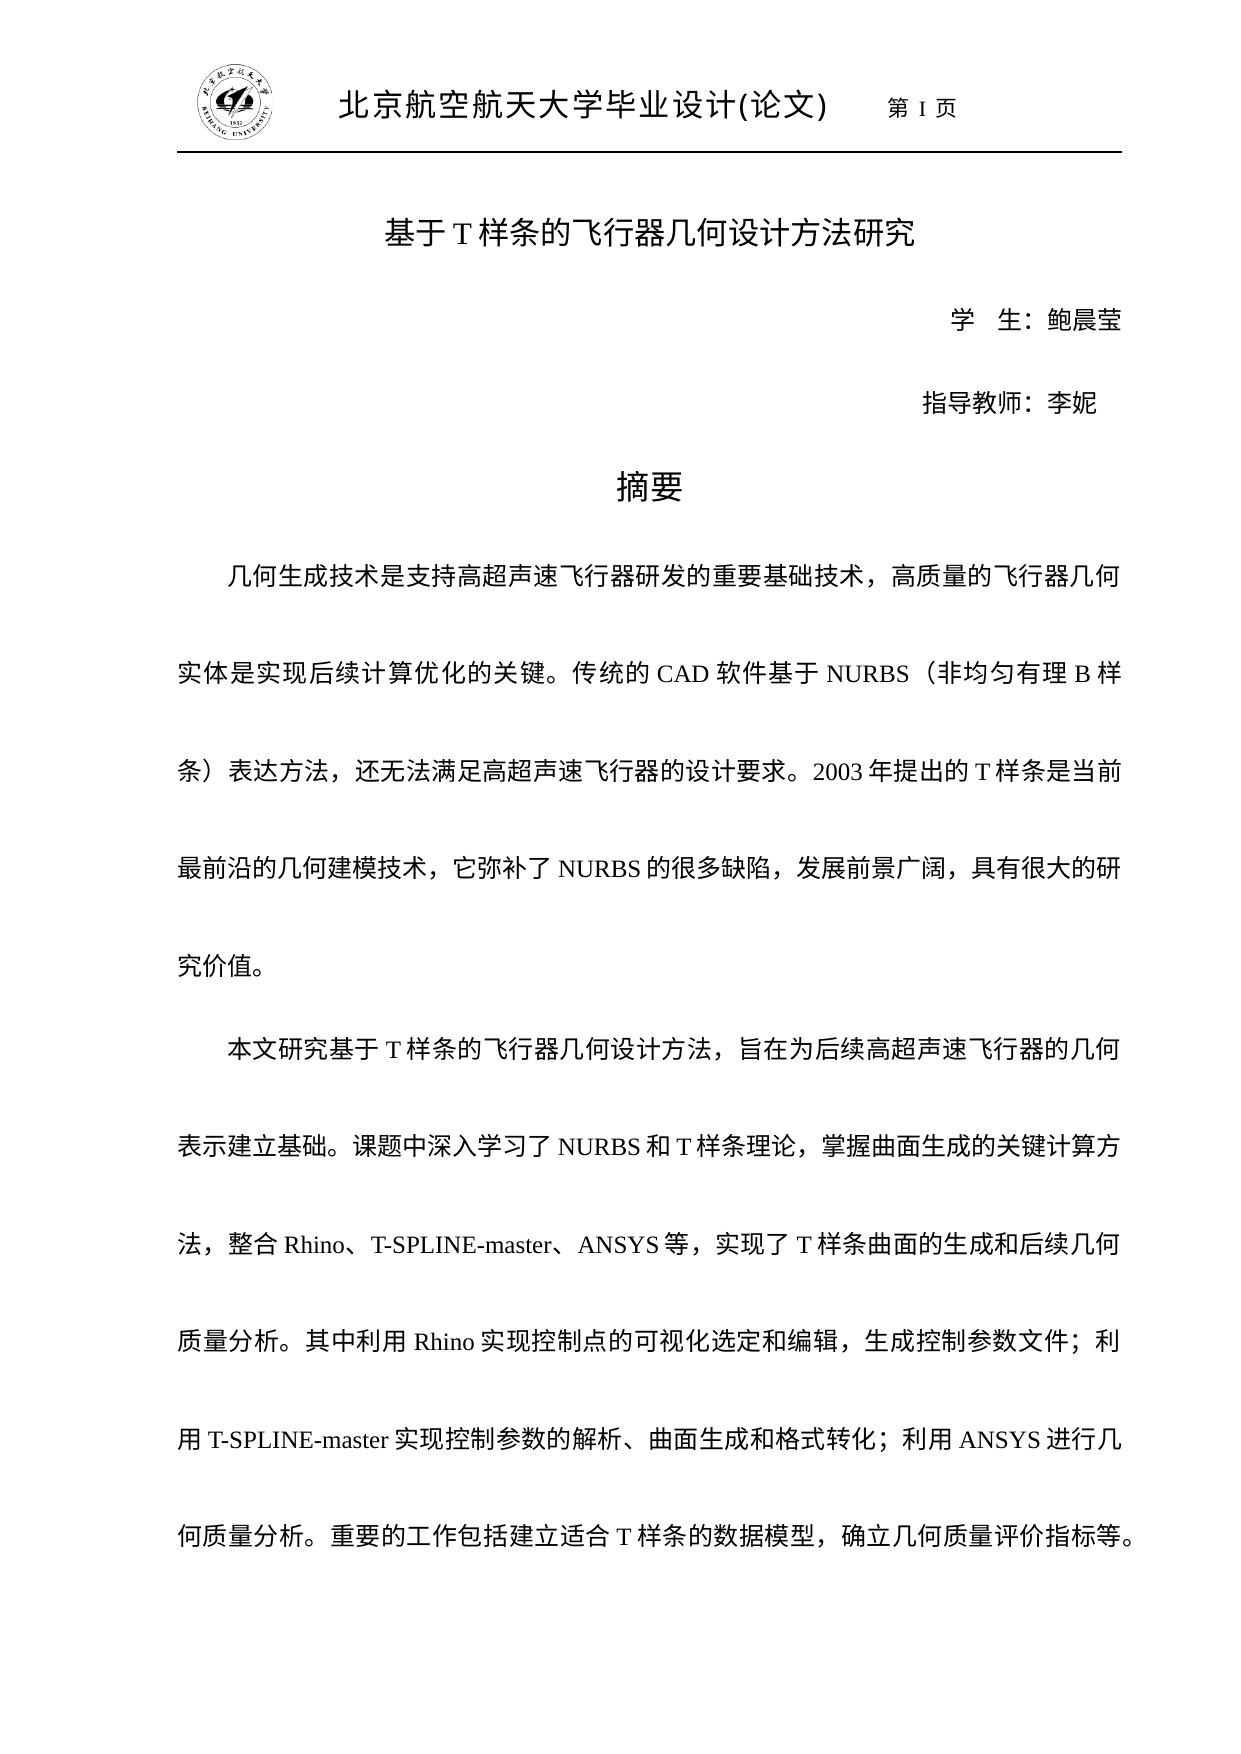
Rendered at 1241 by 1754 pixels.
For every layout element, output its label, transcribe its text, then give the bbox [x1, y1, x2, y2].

picture [197, 64, 273, 140]
text 几何生成技术是支持高超声速飞行器研发的重要基础技术，高质量的飞行器几何实体是实现后续计算优化的关键。传统的CAD软件基于NURBS（非均匀有理B样条）表达方法，还无法满足高超声速飞行器的设计要求。2003年提出的T样条是当前最前沿的几何建模技术，它弥补了NURBS的很多缺陷，发展前景广阔，具有很大的研究价值。 [177, 542, 1122, 997]
text 摘要 [177, 452, 1122, 517]
text 基于T样条的飞行器几何设计方法研究 [177, 199, 1122, 264]
text 学 生：鲍晨莹 [177, 286, 1122, 351]
text 指导教师：李妮 [177, 369, 1097, 434]
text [177, 1015, 1122, 1567]
